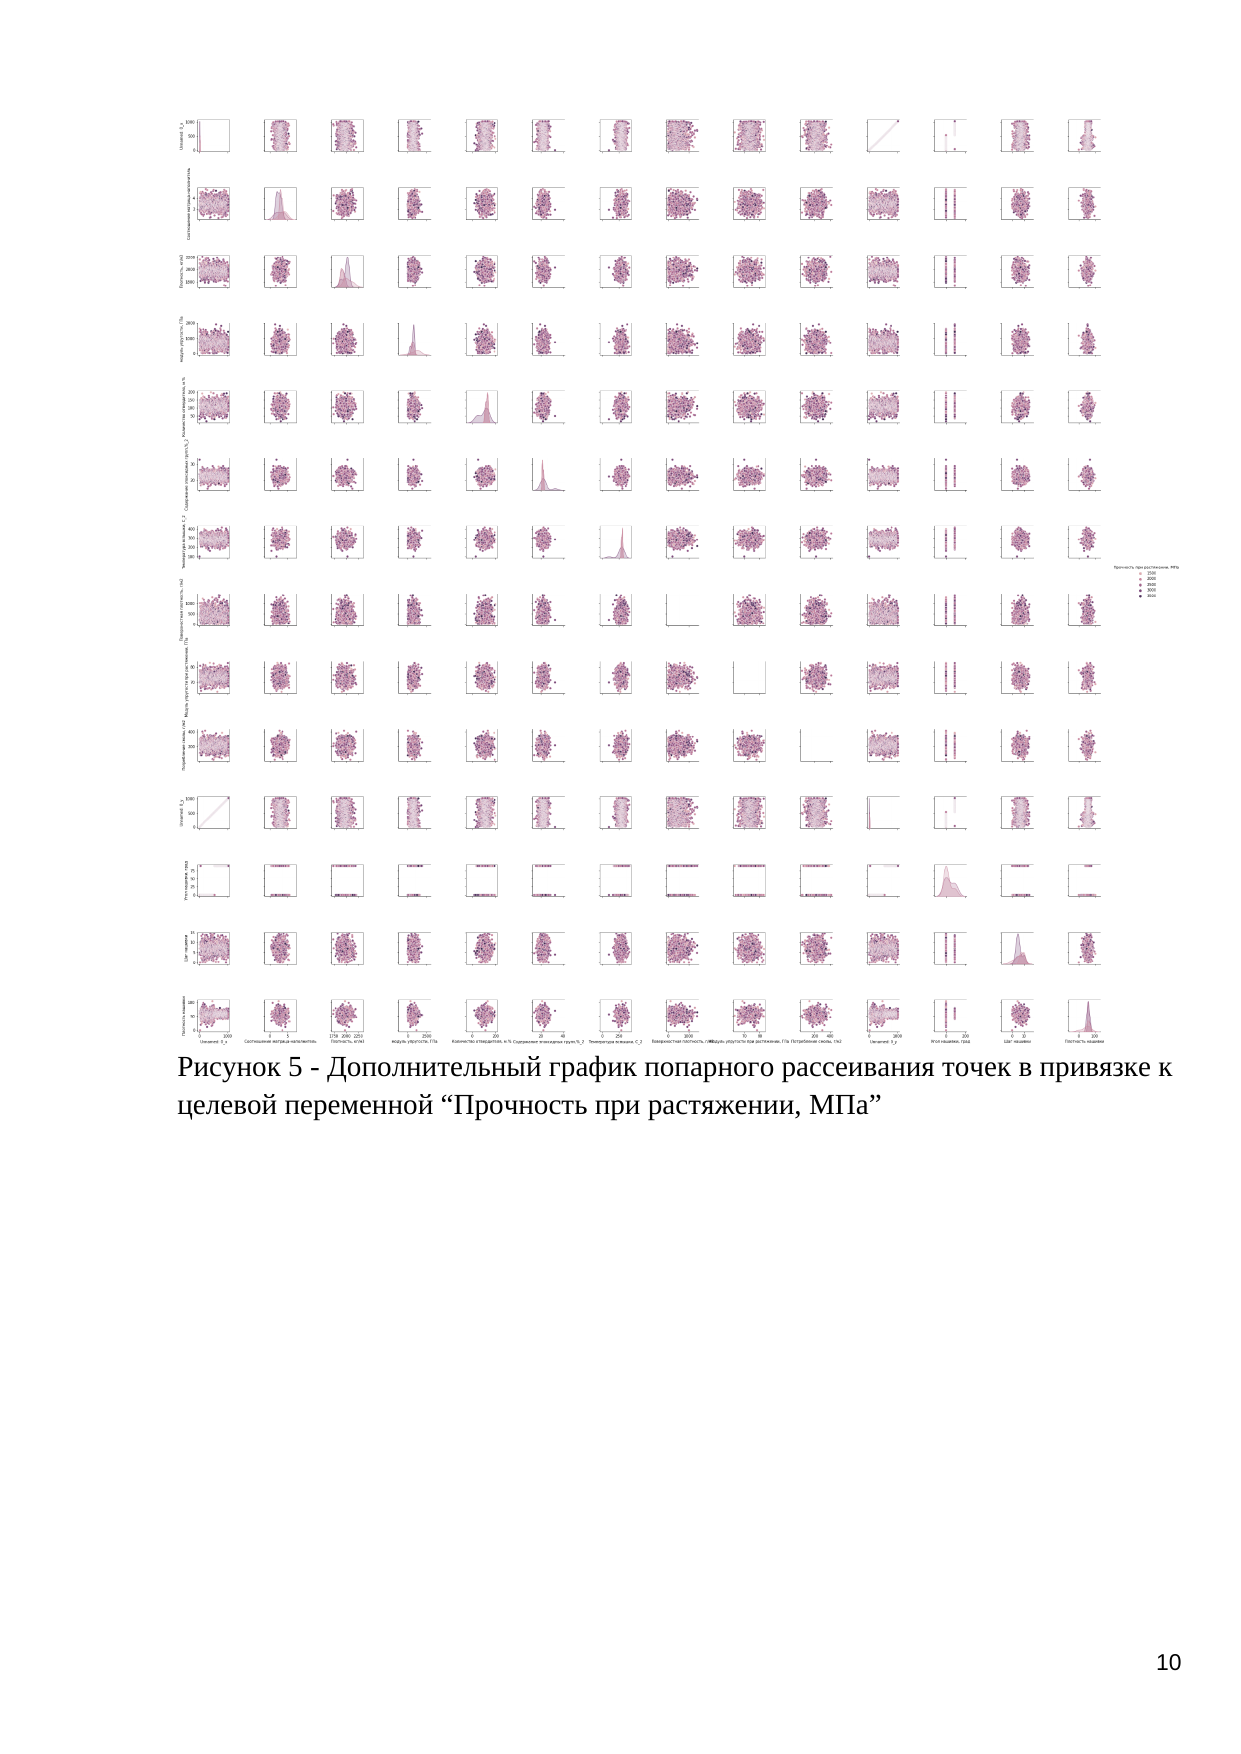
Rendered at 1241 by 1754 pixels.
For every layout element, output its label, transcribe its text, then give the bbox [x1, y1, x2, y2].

picture [177, 118, 1182, 1046]
text Рисунок 5 - Дополнительный график попарного рассеивания точек в привязке к целевой переменной “Прочность при растяжении, МПа” [177, 1049, 1181, 1121]
